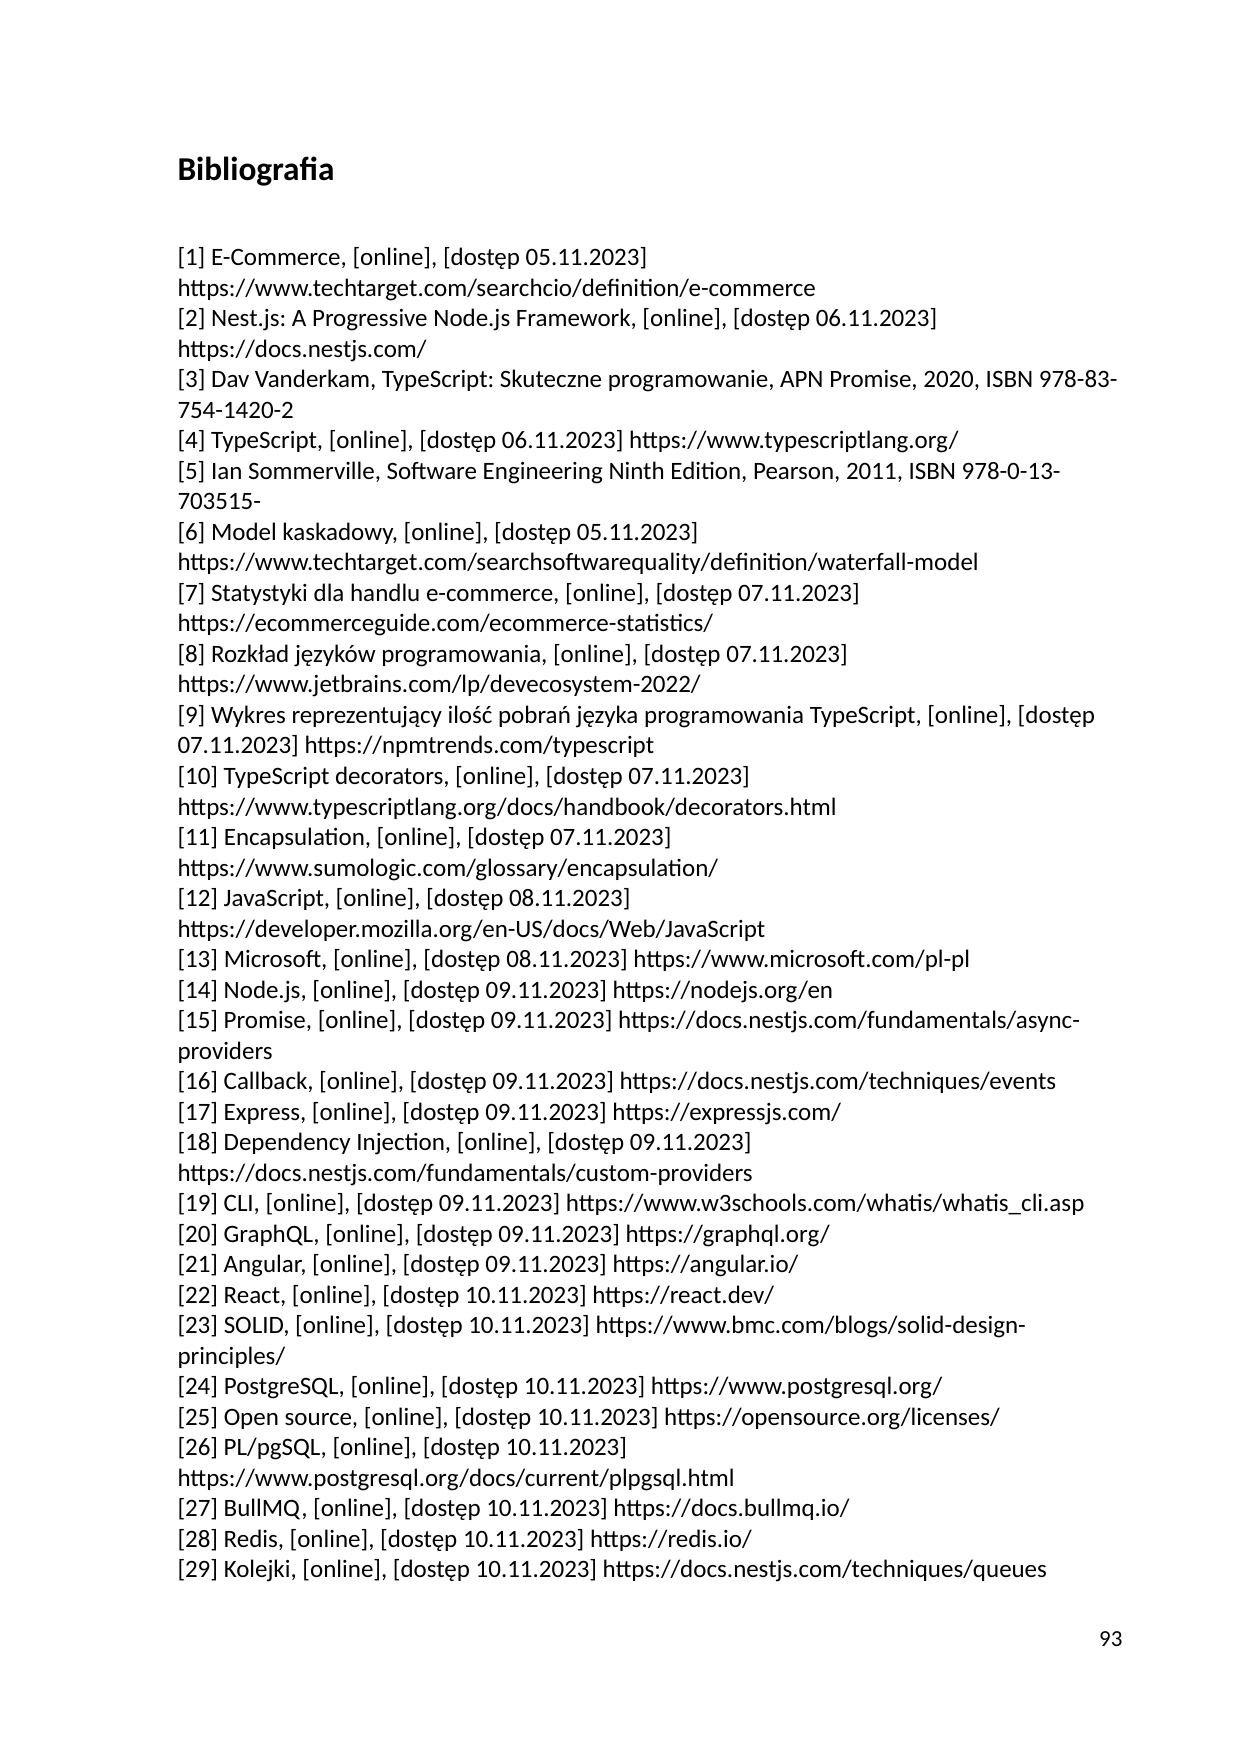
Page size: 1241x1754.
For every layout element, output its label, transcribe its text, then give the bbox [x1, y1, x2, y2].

text [19] CLI, [online], [dostęp 09.11.2023] https://www.w3schools.com/whatis/whatis_cli.asp [177, 1187, 1122, 1218]
text [14] Node.js, [online], [dostęp 09.11.2023] https://nodejs.org/en [177, 974, 1122, 1004]
text [21] Angular, [online], [dostęp 09.11.2023] https://angular.io/ [177, 1248, 1122, 1279]
text [11] Encapsulation, [online], [dostęp 07.11.2023] https://www.sumologic.com/glossary/encapsulation/ [177, 821, 1122, 882]
text [23] SOLID, [online], [dostęp 10.11.2023] https://www.bmc.com/blogs/solid-design-principles/ [177, 1309, 1122, 1371]
text [8] Rozkład języków programowania, [online], [dostęp 07.11.2023] https://www.jetbrains.com/lp/devecosystem-2022/ [177, 638, 1122, 699]
text [6] Model kaskadowy, [online], [dostęp 05.11.2023] https://www.techtarget.com/searchsoftwarequality/definition/waterfall-model [177, 516, 1122, 577]
text [12] JavaScript, [online], [dostęp 08.11.2023] https://developer.mozilla.org/en-US/docs/Web/JavaScript [177, 882, 1122, 943]
text [13] Microsoft, [online], [dostęp 08.11.2023] https://www.microsoft.com/pl-pl [177, 943, 1122, 974]
text [5] Ian Sommerville, Software Engineering Ninth Edition, Pearson, 2011, ISBN 978-0-13-703515- [177, 455, 1122, 516]
text [7] Statystyki dla handlu e-commerce, [online], [dostęp 07.11.2023] https://ecommerceguide.com/ecommerce-statistics/ [177, 577, 1122, 638]
text [9] Wykres reprezentujący ilość pobrań języka programowania TypeScript, [online], [dostęp 07.11.2023] https://npmtrends.com/typescript [177, 699, 1122, 760]
text [28] Redis, [online], [dostęp 10.11.2023] https://redis.io/ [177, 1523, 1122, 1554]
text [4] TypeScript, [online], [dostęp 06.11.2023] https://www.typescriptlang.org/ [177, 424, 1122, 455]
text [18] Dependency Injection, [online], [dostęp 09.11.2023] https://docs.nestjs.com/fundamentals/custom-providers [177, 1126, 1122, 1187]
text [24] PostgreSQL, [online], [dostęp 10.11.2023] https://www.postgresql.org/ [177, 1371, 1122, 1401]
text [29] Kolejki, [online], [dostęp 10.11.2023] https://docs.nestjs.com/techniques/queues [177, 1554, 1122, 1584]
text [3] Dav Vanderkam, TypeScript: Skuteczne programowanie, APN Promise, 2020, ISBN 978-83-754-1420-2 [177, 363, 1122, 424]
text [1] E-Commerce, [online], [dostęp 05.11.2023] https://www.techtarget.com/searchcio/definition/e-commerce [177, 241, 1122, 302]
text [27] BullMQ, [online], [dostęp 10.11.2023] https://docs.bullmq.io/ [177, 1493, 1122, 1523]
subtitle Bibliografia [177, 148, 1122, 188]
text [16] Callback, [online], [dostęp 09.11.2023] https://docs.nestjs.com/techniques/events [177, 1065, 1122, 1096]
text [10] TypeScript decorators, [online], [dostęp 07.11.2023] https://www.typescriptlang.org/docs/handbook/decorators.html [177, 760, 1122, 821]
text [26] PL/pgSQL, [online], [dostęp 10.11.2023] https://www.postgresql.org/docs/current/plpgsql.html [177, 1432, 1122, 1493]
text [15] Promise, [online], [dostęp 09.11.2023] https://docs.nestjs.com/fundamentals/async-providers [177, 1004, 1122, 1065]
text [17] Express, [online], [dostęp 09.11.2023] https://expressjs.com/ [177, 1096, 1122, 1126]
text [25] Open source, [online], [dostęp 10.11.2023] https://opensource.org/licenses/ [177, 1401, 1122, 1432]
text [22] React, [online], [dostęp 10.11.2023] https://react.dev/ [177, 1279, 1122, 1309]
text [20] GraphQL, [online], [dostęp 09.11.2023] https://graphql.org/ [177, 1218, 1122, 1248]
text [2] Nest.js: A Progressive Node.js Framework, [online], [dostęp 06.11.2023] https://docs.nestjs.com/ [177, 302, 1122, 363]
